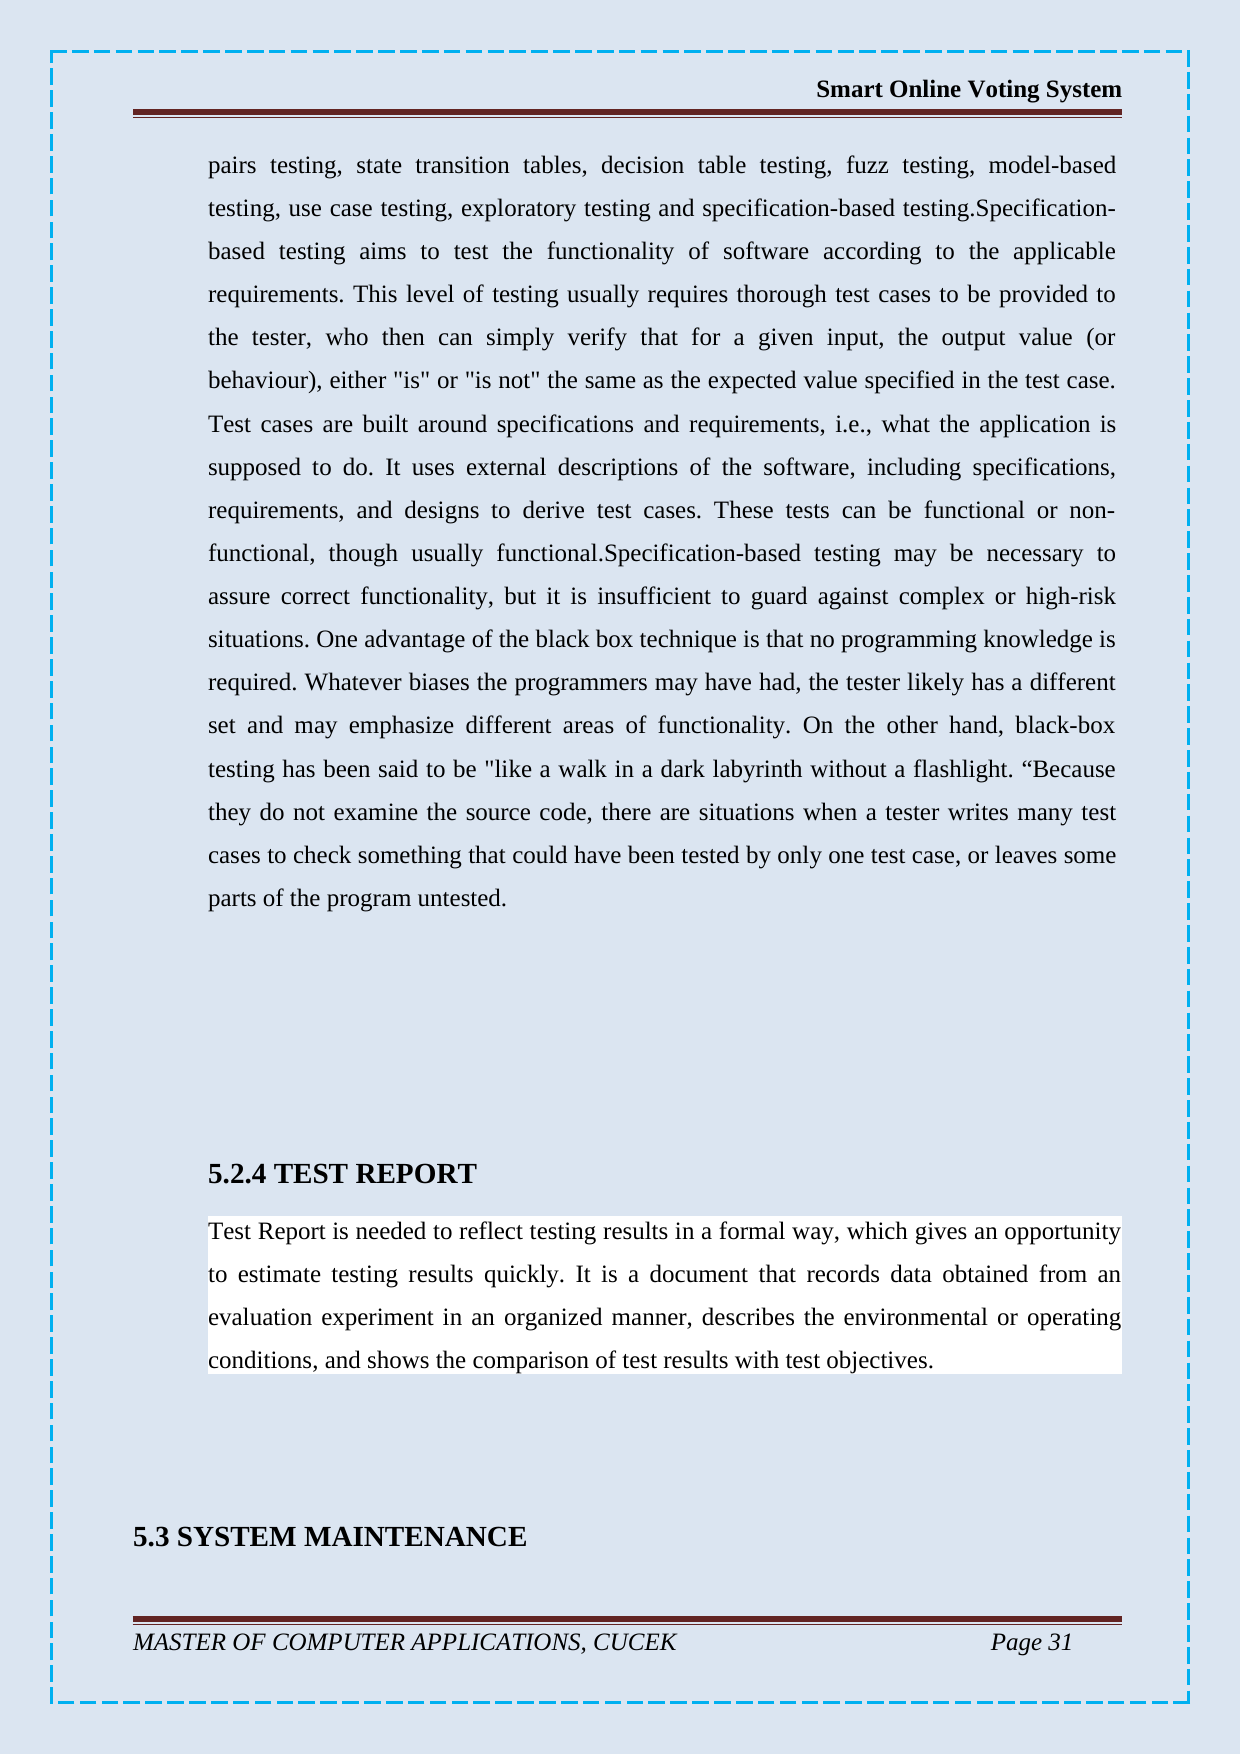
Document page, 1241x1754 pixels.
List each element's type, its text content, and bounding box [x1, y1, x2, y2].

text 5.3 SYSTEM MAINTENANCE [133, 1519, 1122, 1553]
text 5.2.4 TEST REPORT [133, 1157, 1122, 1190]
text Test Report is needed to reflect testing results in a formal way, which gives an opportunity to estimate testing results quickly. It is a document that records data obtained from an evaluation experiment in an organized manner, describes the environmental or operating conditions, and shows the comparison of test results with test objectives. [208, 1216, 1122, 1374]
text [208, 150, 1117, 912]
